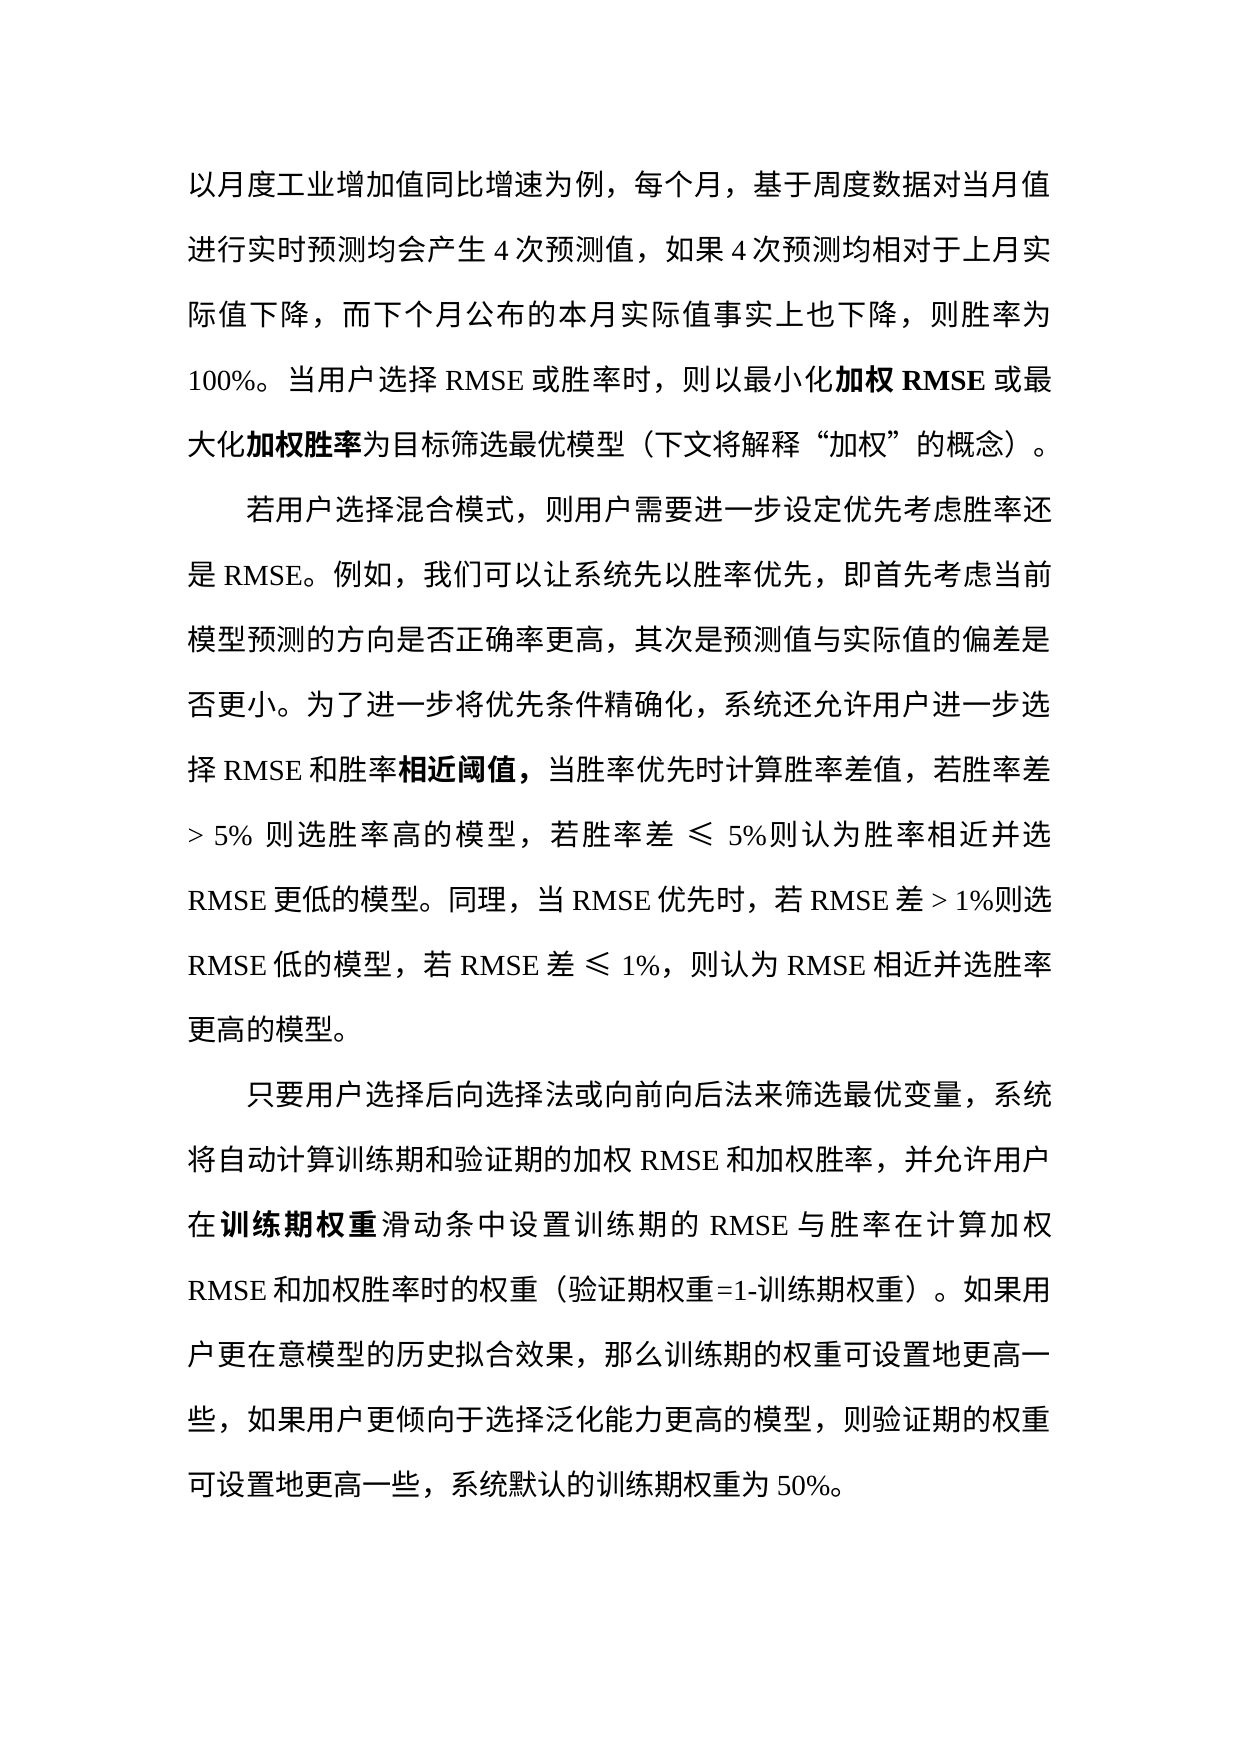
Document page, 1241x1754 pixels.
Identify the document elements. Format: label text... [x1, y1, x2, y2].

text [187, 150, 1053, 475]
text 若用户选择混合模式，则用户需要进一步设定优先考虑胜率还是RMSE。例如，我们可以让系统先以胜率优先，即首先考虑当前模型预测的方向是否正确率更高，其次是预测值与实际值的偏差是否更小。为了进一步将优先条件精确化，系统还允许用户进一步选择RMSE和胜率相近阈值，当胜率优先时计算胜率差值，若胜率差 > 5% 则选胜率高的模型，若胜率差 ≤ 5%则认为胜率相近并选RMSE更低的模型。同理，当RMSE优先时，若RMSE差 > 1%则选RMSE低的模型，若RMSE差 ≤ 1%，则认为RMSE相近并选胜率更高的模型。 [187, 475, 1053, 1060]
text 只要用户选择后向选择法或向前向后法来筛选最优变量，系统将自动计算训练期和验证期的加权RMSE和加权胜率，并允许用户在训练期权重滑动条中设置训练期的RMSE与胜率在计算加权RMSE和加权胜率时的权重（验证期权重=1-训练期权重）。如果用户更在意模型的历史拟合效果，那么训练期的权重可设置地更高一些，如果用户更倾向于选择泛化能力更高的模型，则验证期的权重可设置地更高一些，系统默认的训练期权重为50%。 [187, 1060, 1053, 1515]
